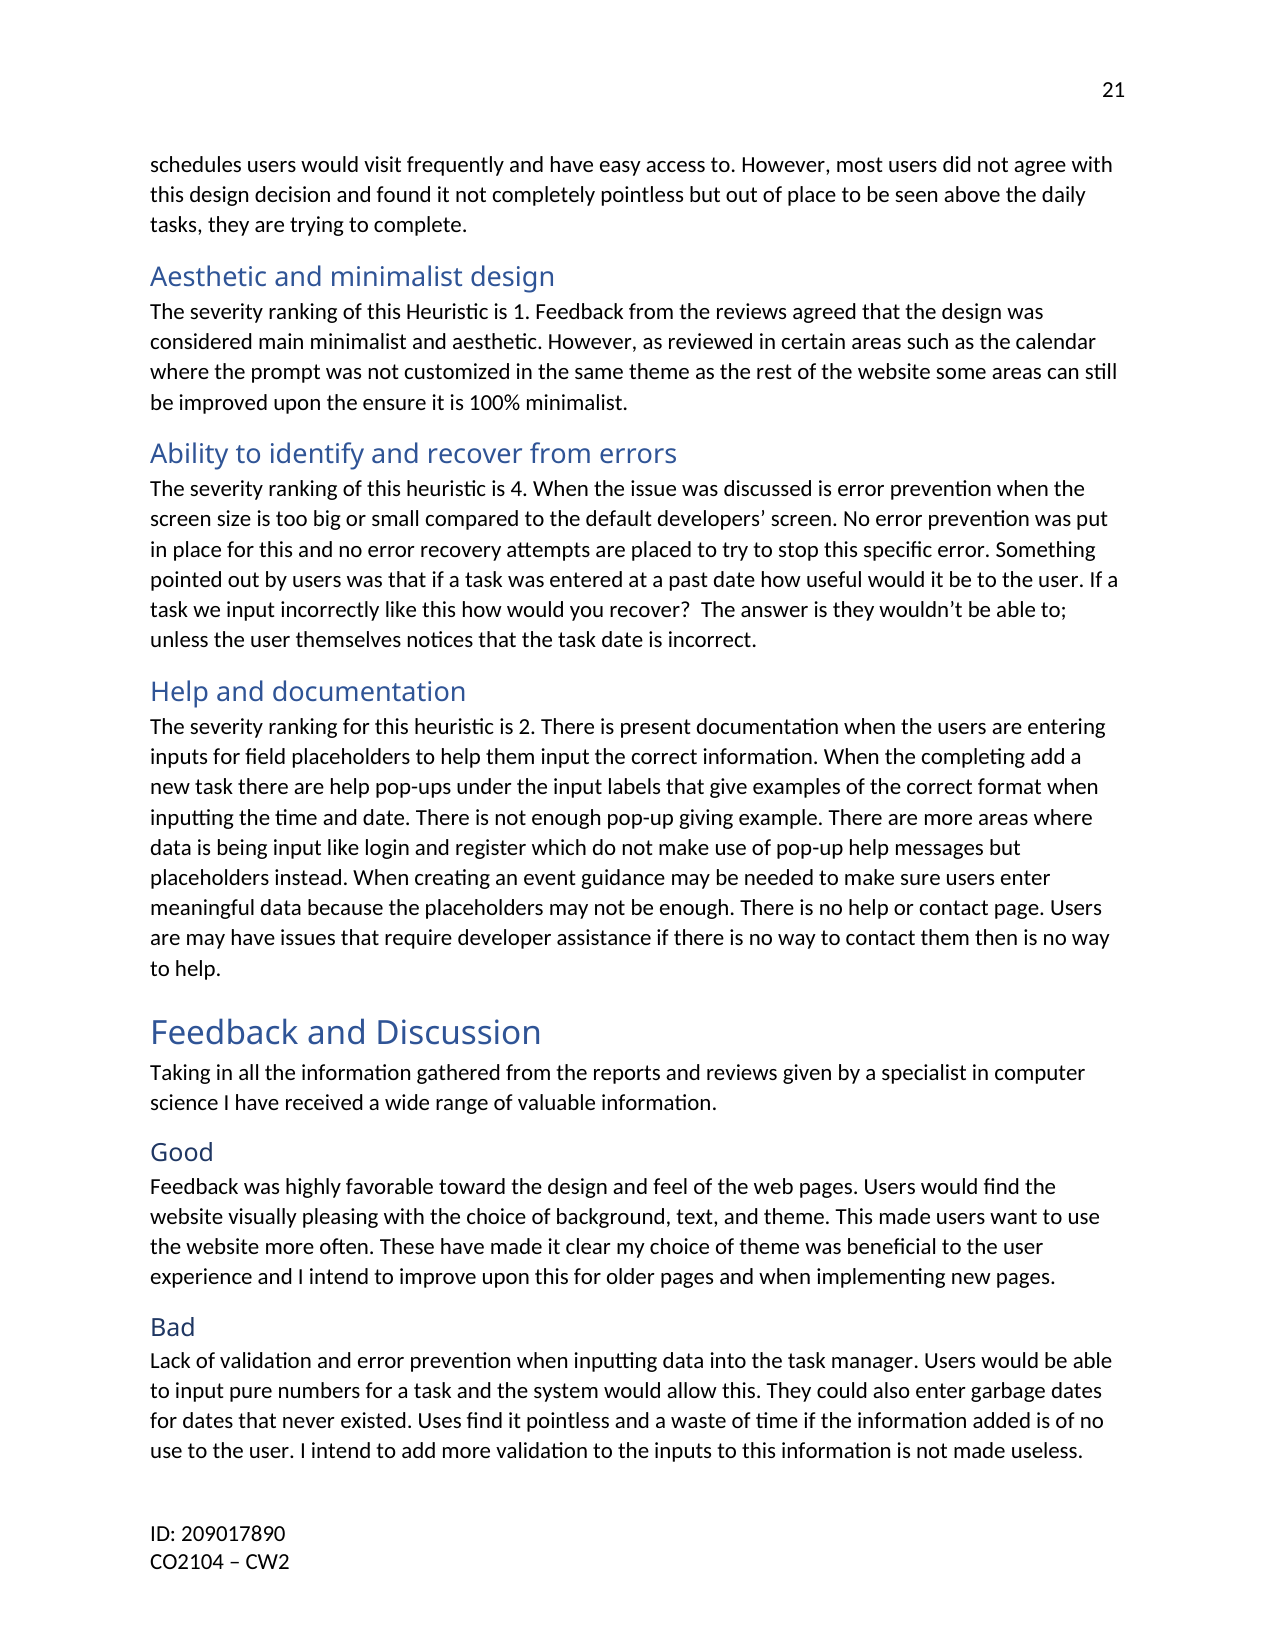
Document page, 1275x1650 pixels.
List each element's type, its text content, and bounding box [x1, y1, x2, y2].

text The severity ranking of this heuristic is 4. When the issue was discussed is error prevention when the screen size is too big or small compared to the default developers’ screen. No error prevention was put in place for this and no error recovery attempts are placed to try to stop this specific error. Something pointed out by users was that if a task was entered at a past date how useful would it be to the user. If a task we input incorrectly like this how would you recover? The answer is they wouldn’t be able to; unless the user themselves notices that the task date is incorrect. [150, 474, 1125, 653]
subtitle Help and documentation [150, 672, 1125, 709]
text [150, 150, 1125, 238]
text Lack of validation and error prevention when inputting data into the task manager. Users would be able to input pure numbers for a task and the system would allow this. They could also enter garbage dates for dates that never existed. Uses find it pointless and a waste of time if the information added is of no use to the user. I intend to add more validation to the inputs to this information is not made useless. [150, 1346, 1125, 1465]
subtitle Ability to identify and recover from errors [150, 434, 1125, 471]
text Taking in all the information gathered from the reports and reviews given by a specialist in computer science I have received a wide range of valuable information. [150, 1058, 1125, 1116]
text The severity ranking of this Heuristic is 1. Feedback from the reviews agreed that the design was considered main minimalist and aesthetic. However, as reviewed in certain areas such as the calendar where the prompt was not customized in the same theme as the rest of the website some areas can still be improved upon the ensure it is 100% minimalist. [150, 297, 1125, 416]
subtitle Bad [150, 1309, 1125, 1343]
text Feedback was highly favorable toward the design and feel of the web pages. Users would find the website visually pleasing with the choice of background, text, and theme. This made users want to use the website more often. These have made it clear my choice of theme was beneficial to the user experience and I intend to improve upon this for older pages and when implementing new pages. [150, 1172, 1125, 1290]
subtitle Good [150, 1135, 1125, 1169]
subtitle Aesthetic and minimalist design [150, 257, 1125, 294]
subtitle Feedback and Discussion [150, 1009, 1125, 1054]
text The severity ranking for this heuristic is 2. There is present documentation when the users are entering inputs for field placeholders to help them input the correct information. When the completing add a new task there are help pop-ups under the input labels that give examples of the correct format when inputting the time and date. There is not enough pop-up giving example. There are more areas where data is being input like login and register which do not make use of pop-up help messages but placeholders instead. When creating an event guidance may be needed to make sure users enter meaningful data because the placeholders may not be enough. There is no help or contact page. Users are may have issues that require developer assistance if there is no way to contact them then is no way to help. [150, 712, 1125, 982]
